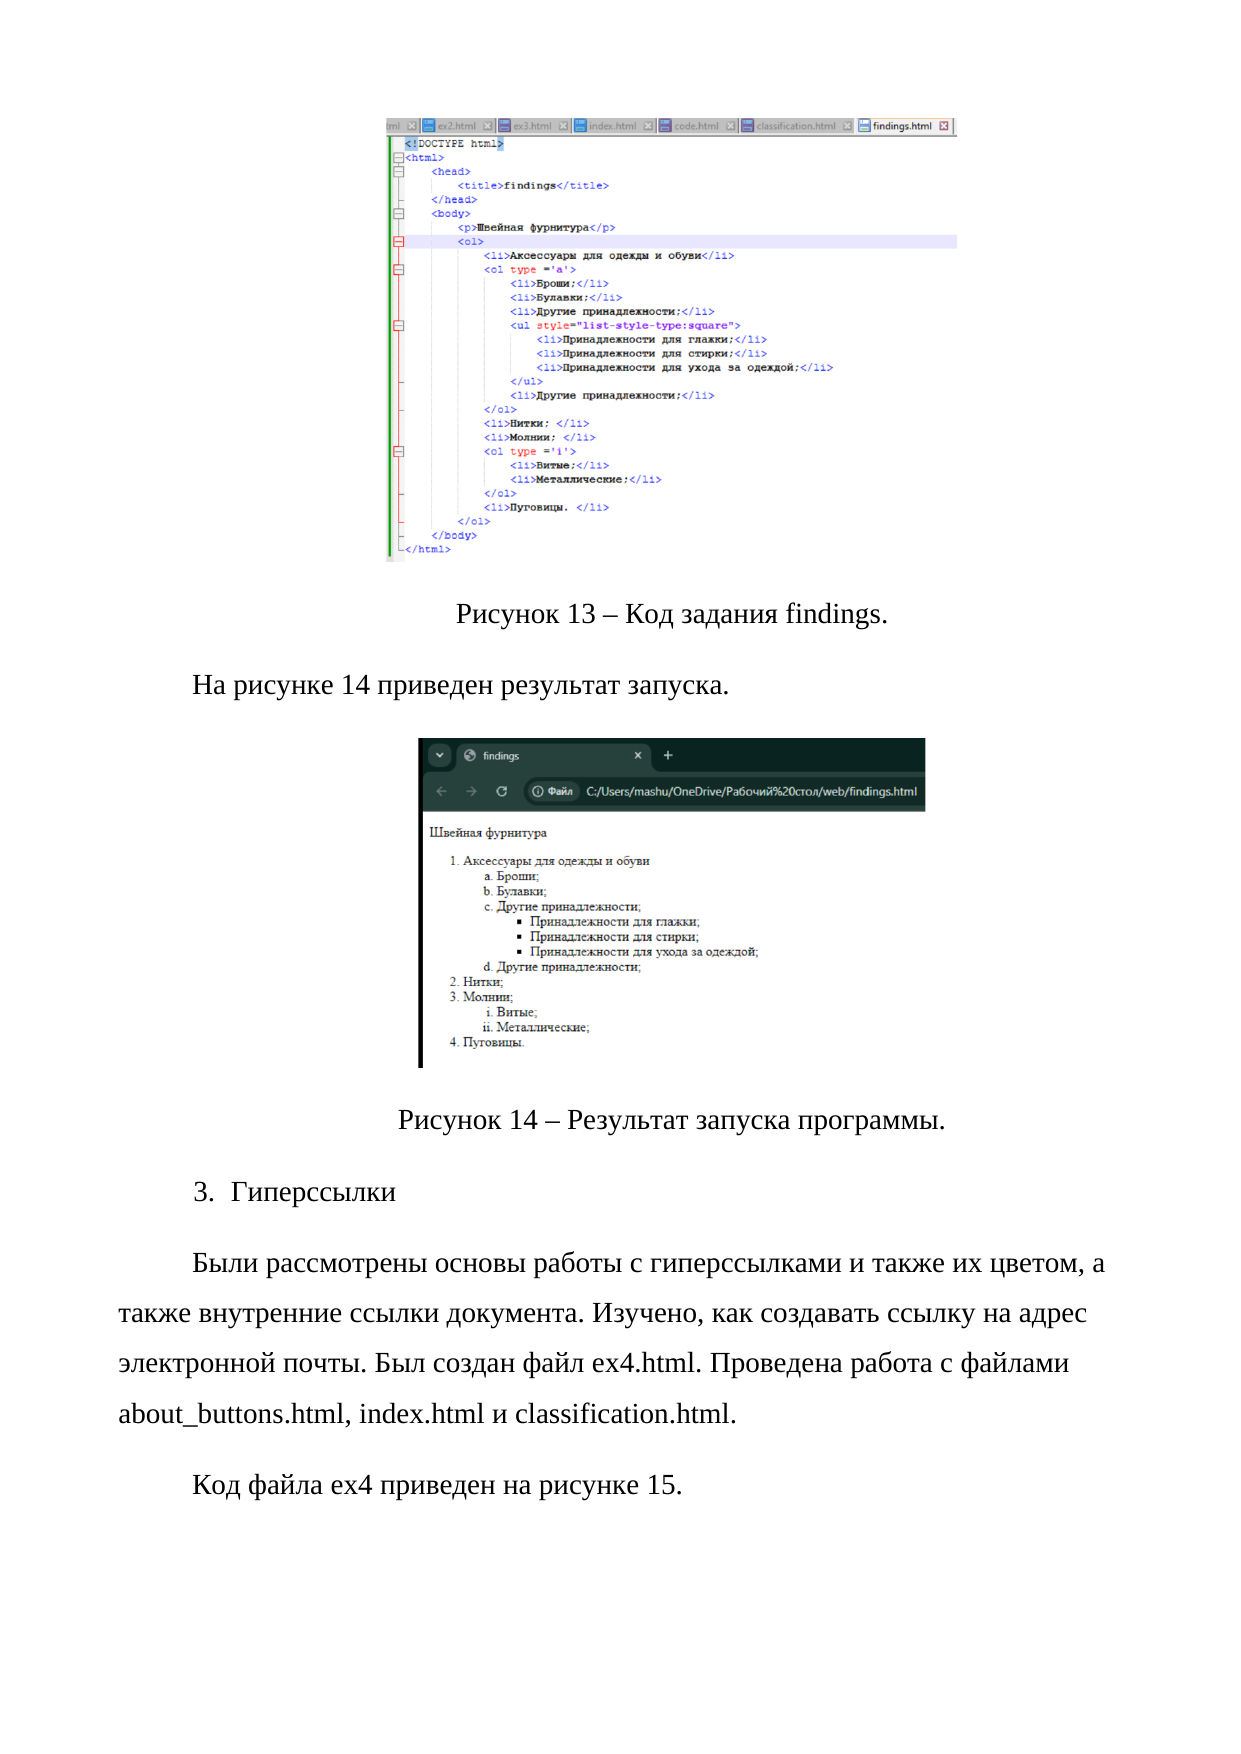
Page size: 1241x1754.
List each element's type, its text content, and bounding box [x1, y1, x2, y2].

text Код файла ex4 приведен на рисунке 15. [118, 1467, 1152, 1500]
text Рисунок 14 – Результат запуска программы. [118, 1102, 1152, 1136]
text Рисунок 13 – Код задания findings. [118, 596, 1152, 629]
text На рисунке 14 приведен результат запуска. [118, 667, 1152, 701]
picture [386, 118, 958, 562]
picture [418, 738, 926, 1068]
text Были рассмотрены основы работы с гиперссылками и также их цветом, а также внутренние ссылки документа. Изучено, как создавать ссылку на адрес электронной почты. Был создан файл ex4.html. Проведена работа с файлами about_buttons.html, index.html и classification.html. [118, 1245, 1152, 1429]
list Гиперссылки [193, 1174, 1152, 1207]
